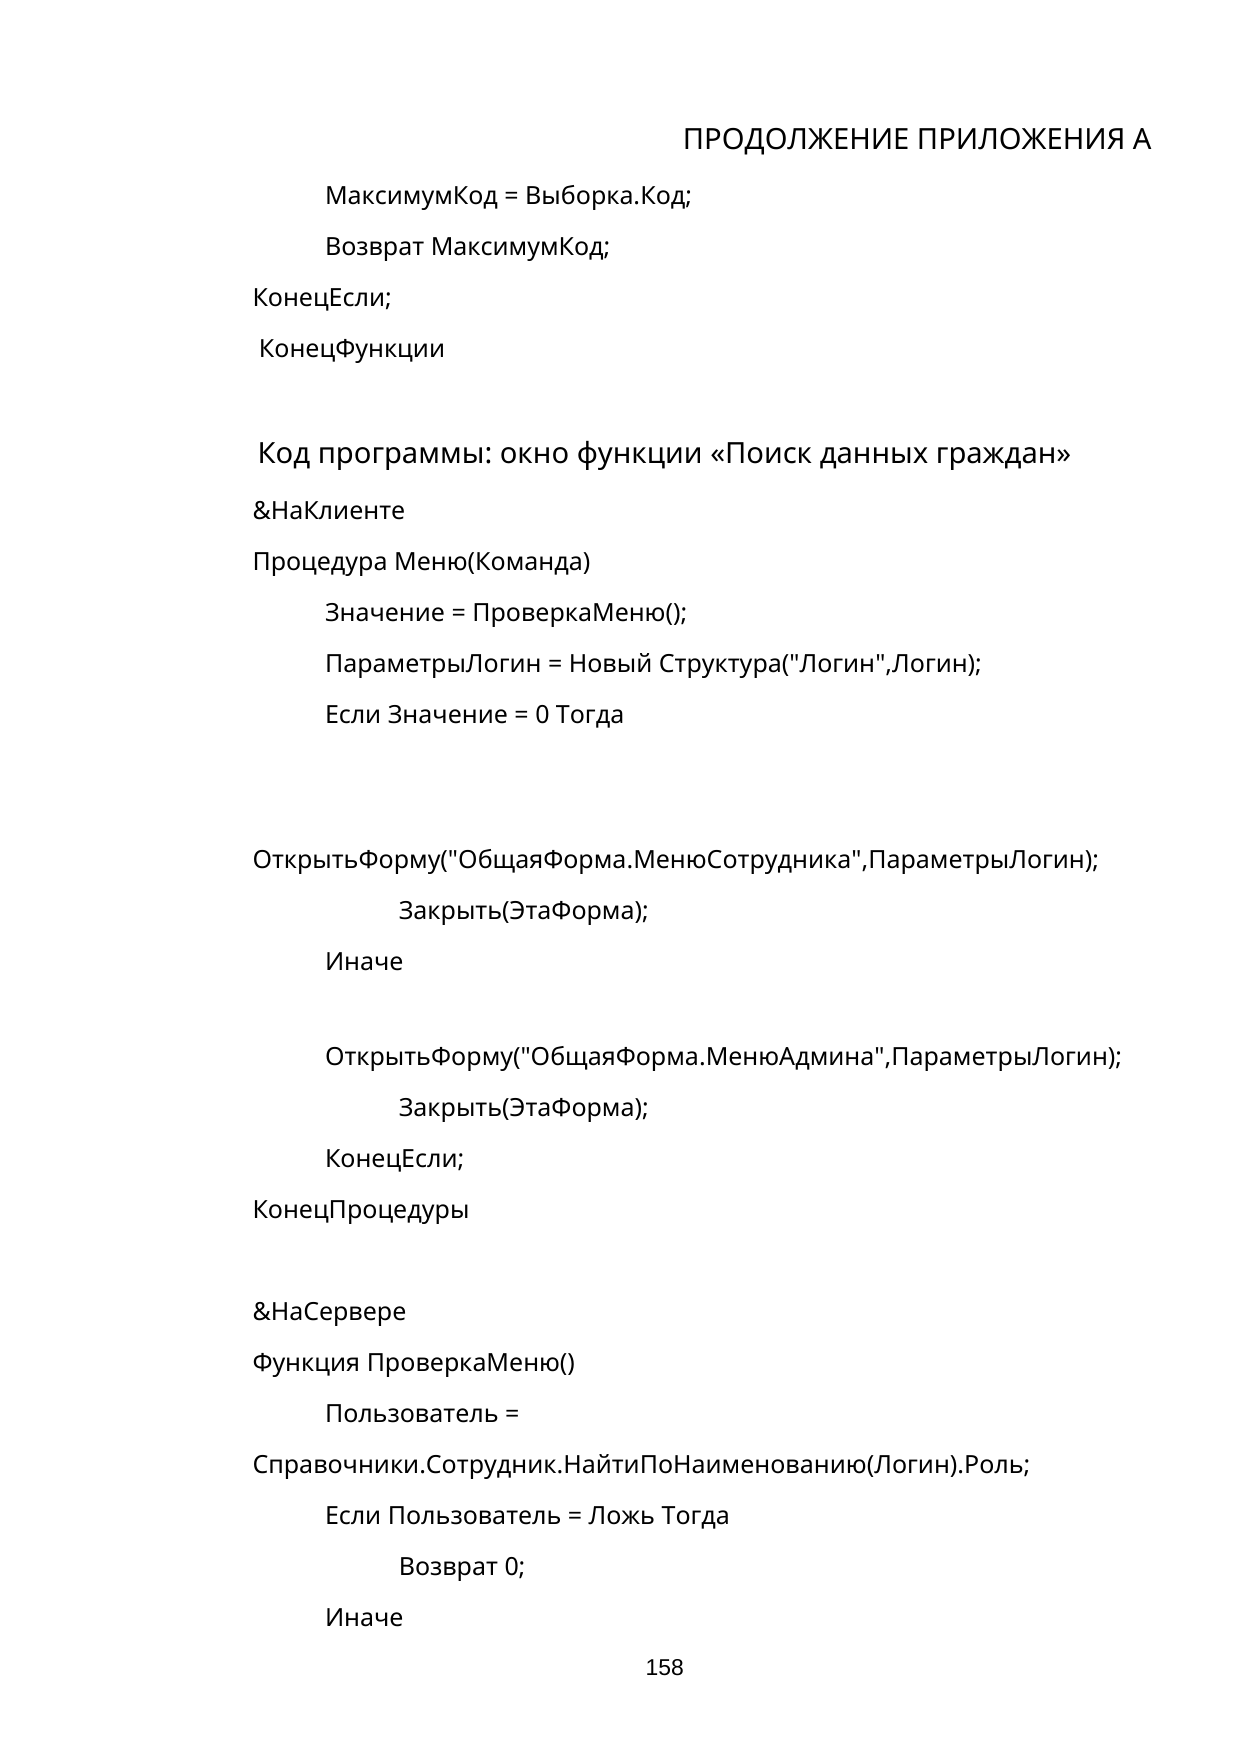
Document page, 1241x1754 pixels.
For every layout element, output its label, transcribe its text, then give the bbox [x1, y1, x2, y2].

list КонецФункции [252, 331, 1152, 365]
list ОткрытьФорму("ОбщаяФорма.МенюСотрудника",ПараметрыЛогин); [252, 747, 1152, 876]
list МаксимумКод = Выборка.Код; [252, 178, 1152, 212]
list Иначе [252, 944, 1152, 978]
list ПРОДОЛЖЕНИЕ ПРИЛОЖЕНИЯ А [177, 118, 1152, 158]
list Процедура Меню(Команда) [252, 543, 1152, 577]
list ПараметрыЛогин = Новый Структура("Логин",Логин); [252, 645, 1152, 679]
list Иначе [252, 1600, 1152, 1634]
list КонецЕсли; [252, 280, 1152, 314]
list &НаСервере [252, 1293, 1152, 1328]
list КонецЕсли; [252, 1140, 1152, 1174]
list Закрыть(ЭтаФорма); [252, 1089, 1152, 1123]
list Если Пользователь = Ложь Тогда [252, 1498, 1152, 1532]
list Закрыть(ЭтаФорма); [252, 893, 1152, 927]
list Возврат МаксимумКод; [252, 229, 1152, 263]
list ОткрытьФорму("ОбщаяФорма.МенюАдмина",ПараметрыЛогин); [252, 995, 1152, 1072]
list Функция ПроверкаМеню() [252, 1344, 1152, 1379]
list Код программы: окно функции «Поиск данных граждан» [177, 433, 1152, 472]
list КонецПроцедуры [252, 1191, 1152, 1226]
list Значение = ПроверкаМеню(); [252, 594, 1152, 628]
list Возврат 0; [252, 1549, 1152, 1583]
list &НаКлиенте [252, 492, 1152, 526]
list Пользователь = Справочники.Сотрудник.НайтиПоНаименованию(Логин).Роль; [252, 1396, 1152, 1481]
list Если Значение = 0 Тогда [252, 696, 1152, 731]
